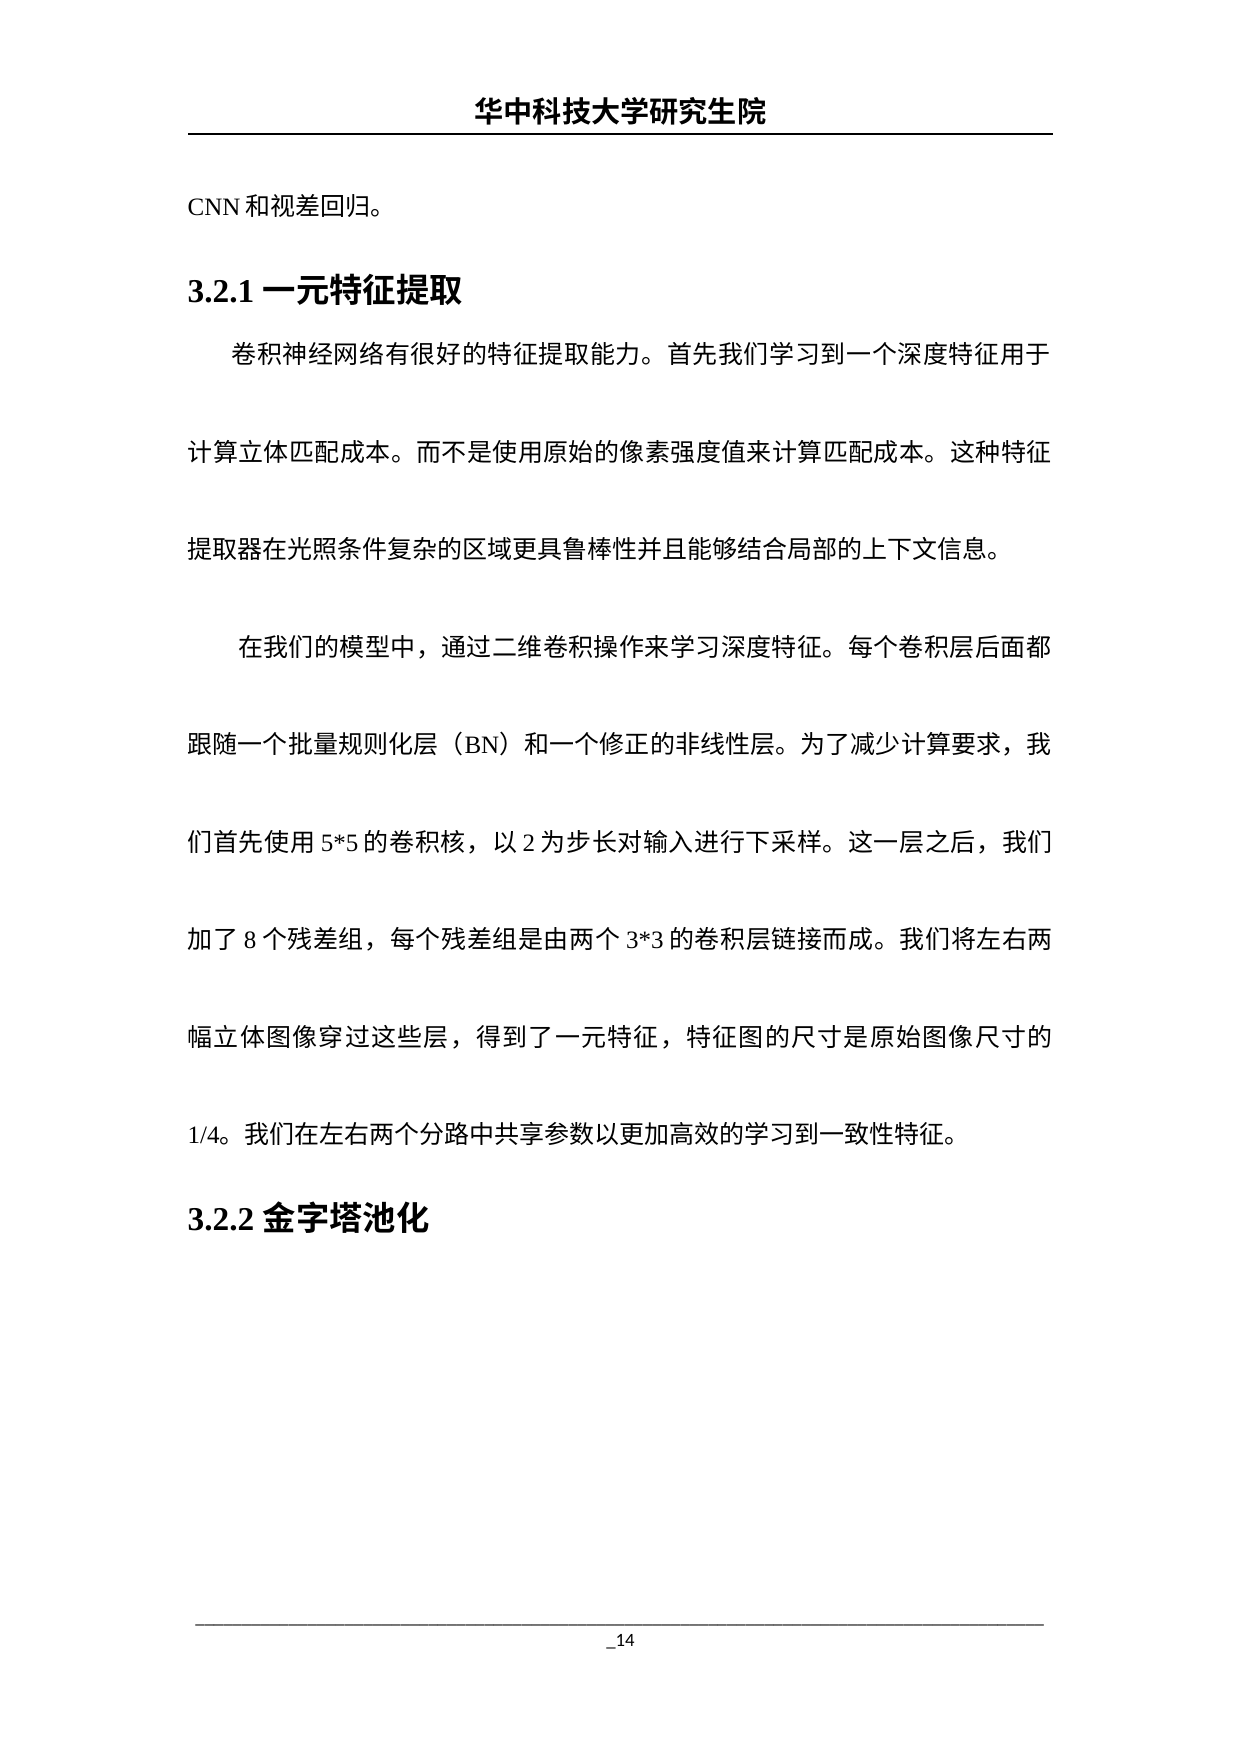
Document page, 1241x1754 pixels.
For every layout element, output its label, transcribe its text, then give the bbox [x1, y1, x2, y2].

text 3.2.1 一元特征提取 [187, 255, 1053, 320]
text 卷积神经网络有很好的特征提取能力。首先我们学习到一个深度特征用于计算立体匹配成本。而不是使用原始的像素强度值来计算匹配成本。这种特征提取器在光照条件复杂的区域更具鲁棒性并且能够结合局部的上下文信息。 在我们的模型中，通过二维卷积操作来学习深度特征。每个卷积层后面都跟随一个批量规则化层（BN）和一个修正的非线性层。为了减少计算要求，我们首先使用5*5的卷积核，以2为步长对输入进行下采样。这一层之后，我们加了8个残差组，每个残差组是由两个3*3的卷积层链接而成。我们将左右两幅立体图像穿过这些层，得到了一元特征，特征图的尺寸是原始图像尺寸的1/4。我们在左右两个分路中共享参数以更加高效的学习到一致性特征。 [187, 320, 1053, 1165]
text 3.2.2 金字塔池化 [187, 1183, 1053, 1248]
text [187, 172, 1053, 237]
